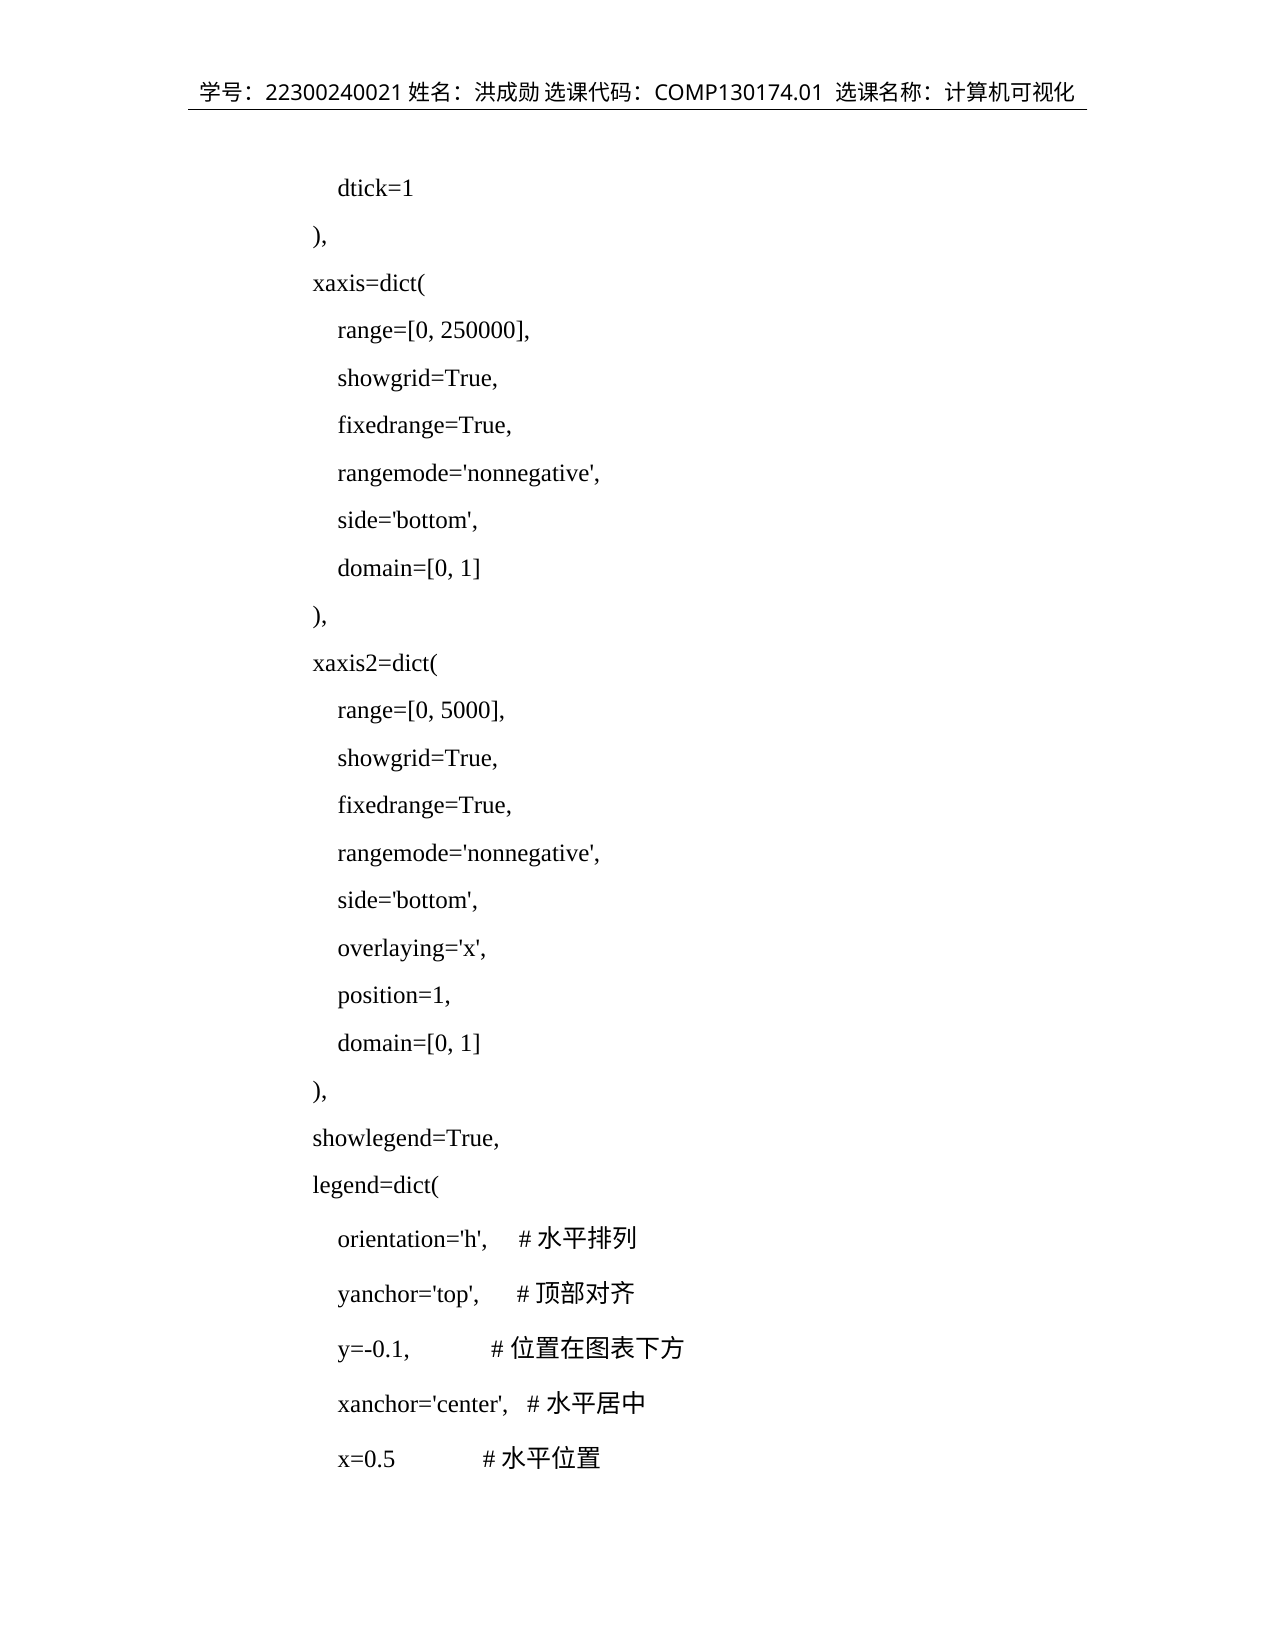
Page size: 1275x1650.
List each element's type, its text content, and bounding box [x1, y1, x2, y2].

text xanchor='center', # 水平居中 [262, 1383, 1087, 1419]
text domain=[0, 1] [262, 1028, 1087, 1057]
text legend=dict( [262, 1171, 1087, 1199]
text orientation='h', # 水平排列 [262, 1218, 1087, 1254]
text overlaying='x', [262, 933, 1087, 962]
text ), [262, 601, 1087, 629]
text dtick=1 [262, 173, 1087, 202]
text y=-0.1, # 位置在图表下方 [262, 1328, 1087, 1364]
text yanchor='top', # 顶部对齐 [262, 1273, 1087, 1309]
text side='bottom', [262, 506, 1087, 534]
text rangemode='nonnegative', [262, 838, 1087, 867]
text fixedrange=True, [262, 791, 1087, 819]
text x=0.5 # 水平位置 [262, 1438, 1087, 1474]
text position=1, [262, 981, 1087, 1009]
text ), [262, 1076, 1087, 1104]
text xaxis2=dict( [262, 648, 1087, 677]
text fixedrange=True, [262, 411, 1087, 439]
text range=[0, 250000], [262, 316, 1087, 344]
text showgrid=True, [262, 363, 1087, 392]
text ), [262, 221, 1087, 249]
text showlegend=True, [262, 1123, 1087, 1152]
text range=[0, 5000], [262, 696, 1087, 724]
text rangemode='nonnegative', [262, 458, 1087, 487]
text domain=[0, 1] [262, 553, 1087, 582]
text xaxis=dict( [262, 268, 1087, 297]
text side='bottom', [262, 886, 1087, 914]
text showgrid=True, [262, 743, 1087, 772]
